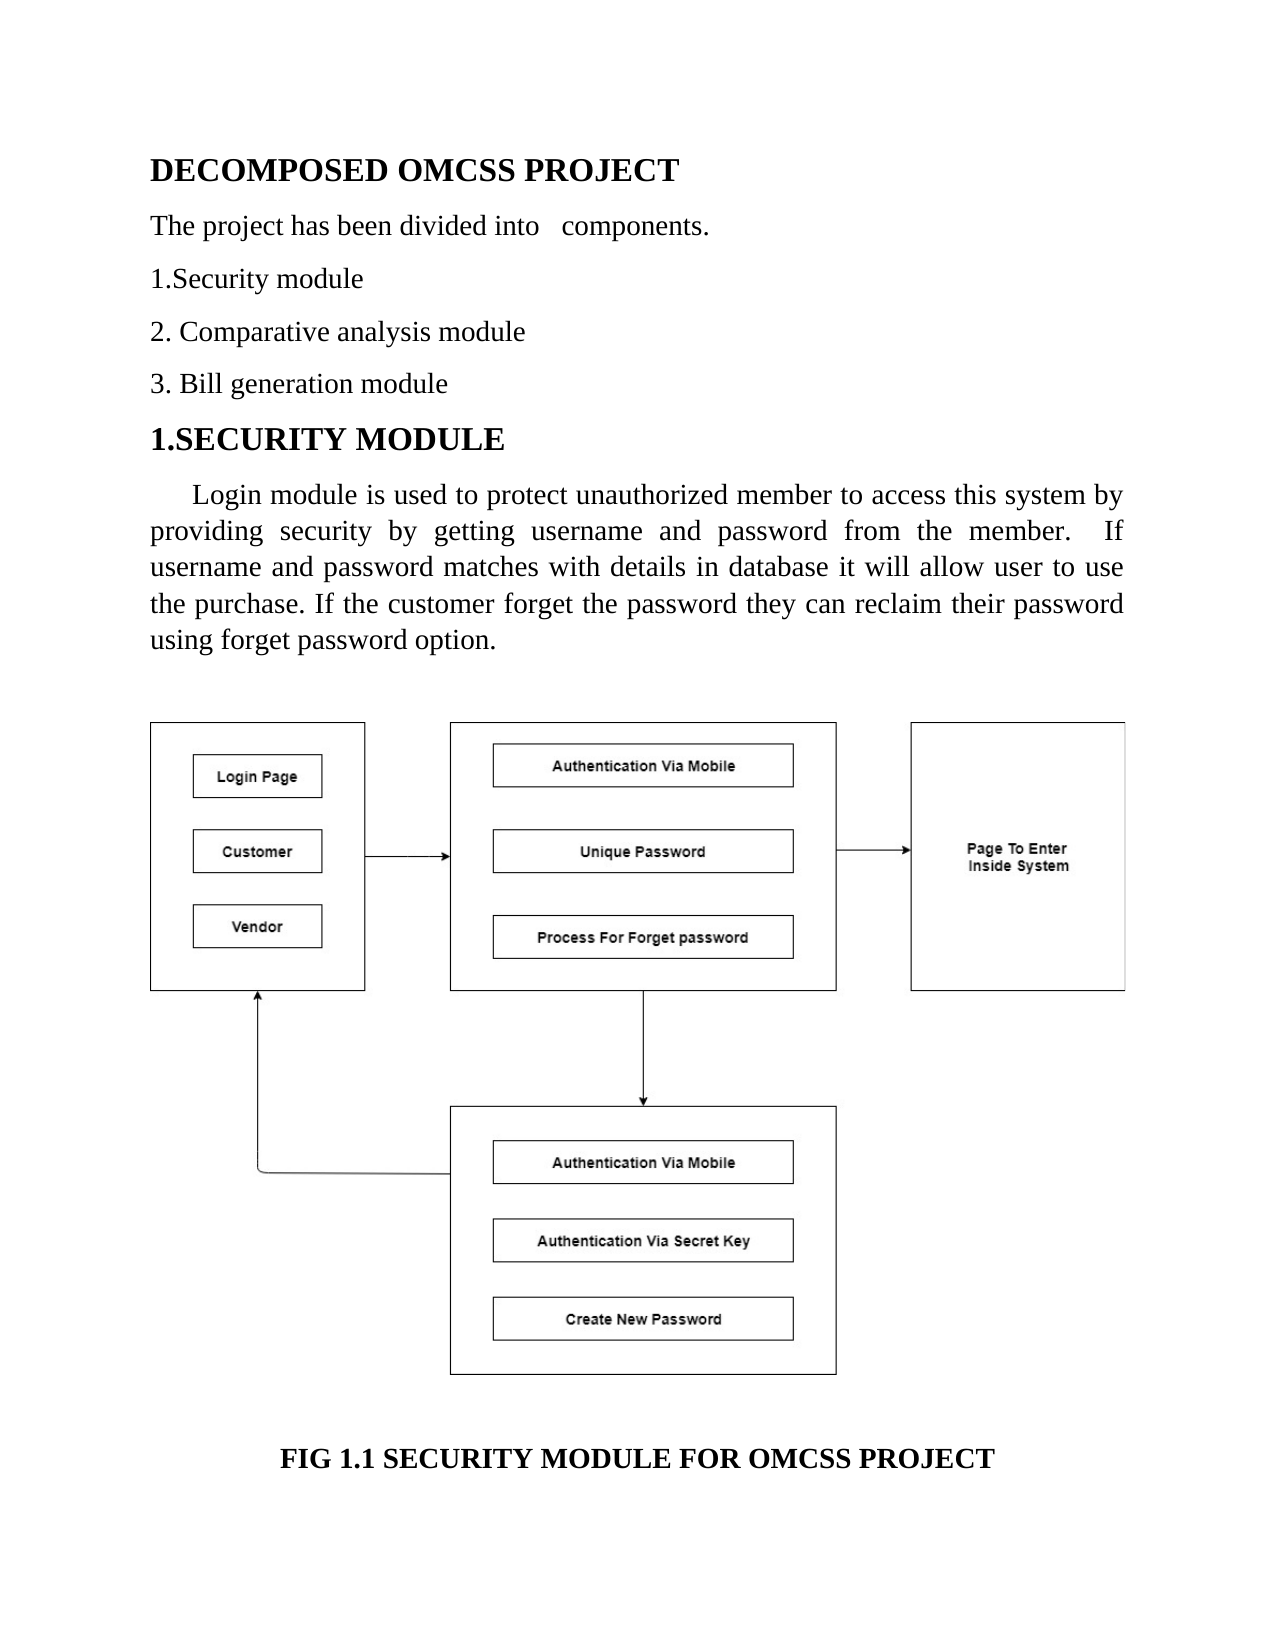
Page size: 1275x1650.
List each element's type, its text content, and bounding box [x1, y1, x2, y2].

text FIG 1.1 SECURITY MODULE FOR OMCSS PROJECT [150, 1441, 1125, 1474]
text Login module is used to protect unauthorized member to access this system by providing security by getting username and password from the member. If username and password matches with details in database it will allow user to use the purchase. If the customer forget the password they can reclaim their password using forget password option. [150, 477, 1125, 655]
text 1.Security module [150, 261, 1125, 294]
text 2. Comparative analysis module [150, 314, 1125, 347]
text 3. Bill generation module [150, 366, 1125, 400]
picture [150, 722, 1125, 1375]
text The project has been divided into components. [150, 208, 1125, 242]
text 1.SECURITY MODULE [150, 419, 1125, 458]
text DECOMPOSED OMCSS PROJECT [150, 150, 1125, 188]
